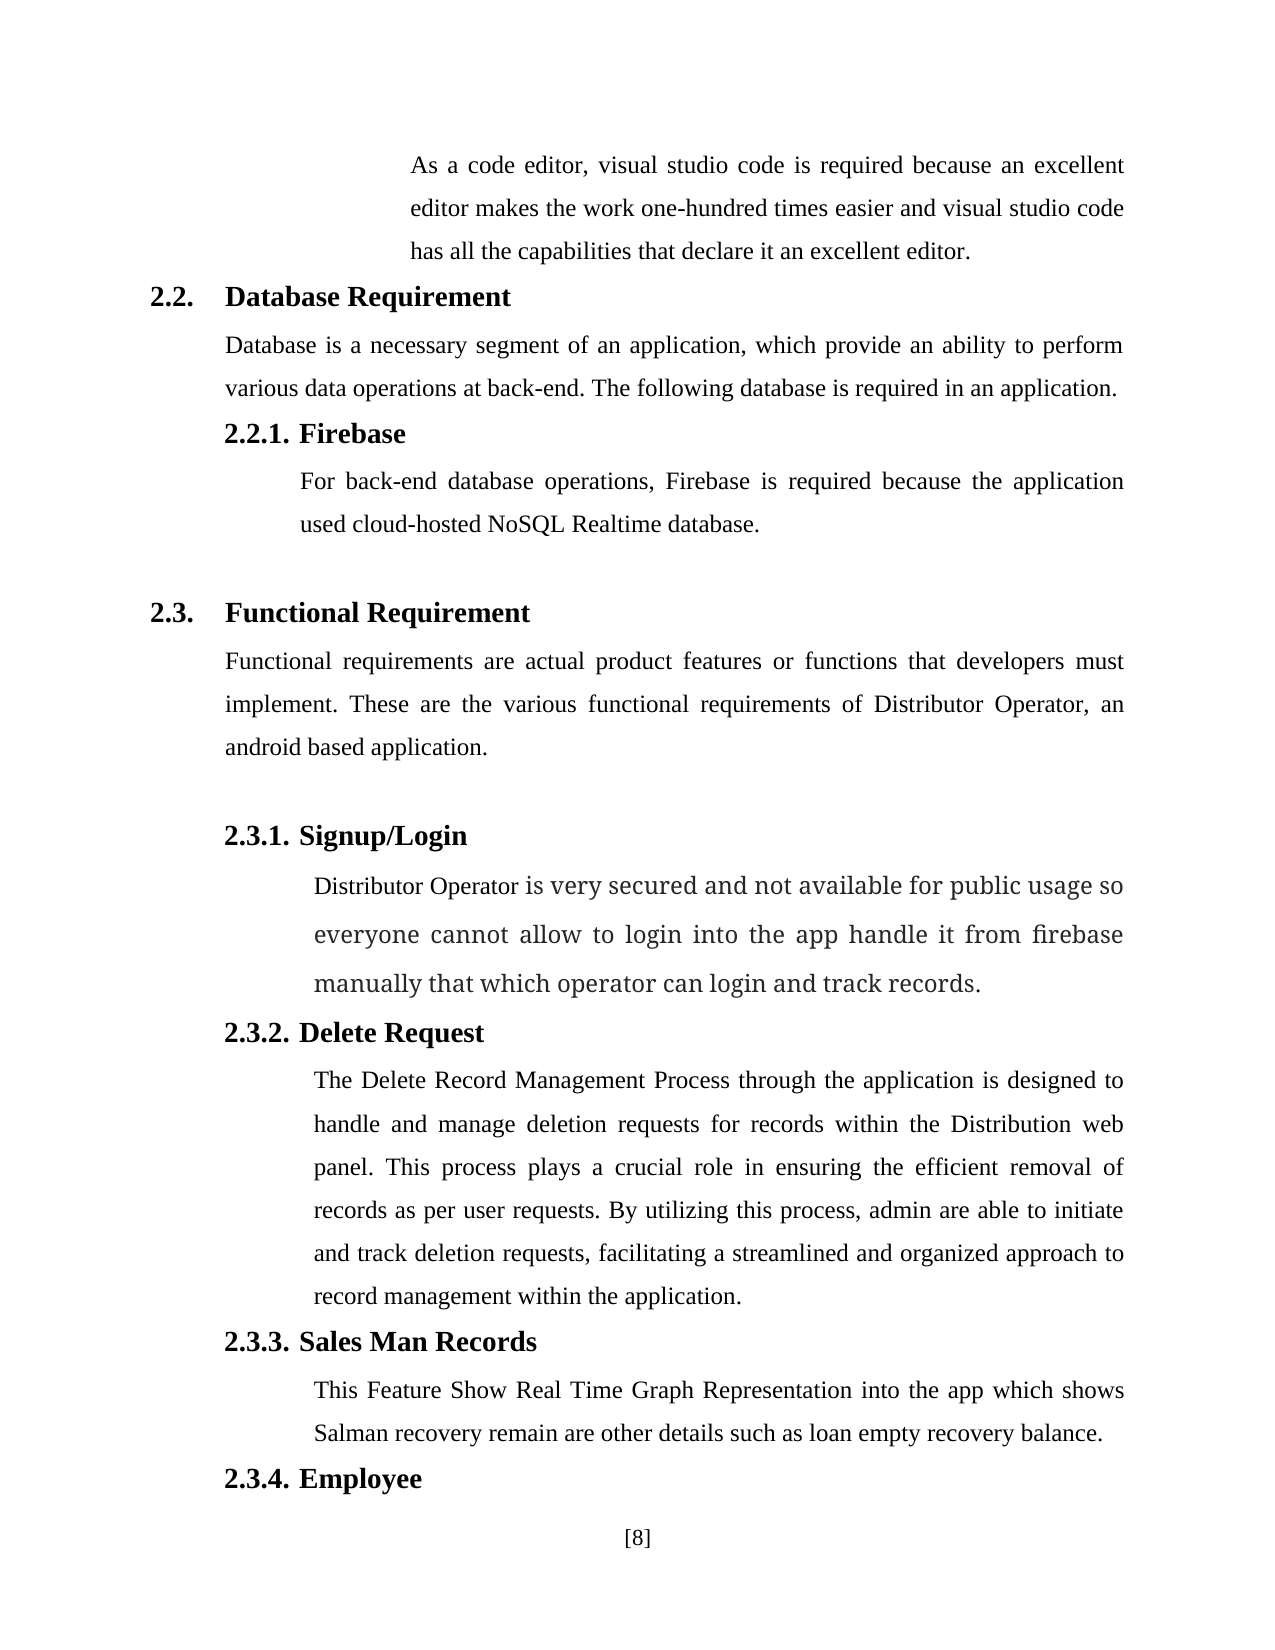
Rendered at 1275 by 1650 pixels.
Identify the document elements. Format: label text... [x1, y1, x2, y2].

text Functional requirements are actual product features or functions that developers must implement. These are the various functional requirements of Distributor Operator, an android based application. [225, 646, 1125, 761]
text This Feature Show Real Time Graph Representation into the app which shows Salman recovery remain are other details such as loan empty recovery balance. [313, 1375, 1125, 1447]
list Delete Request [224, 1015, 1125, 1049]
text Distributor Operator is very secured and not available for public usage so everyone cannot allow to login into the app handle it from firebase manually that which operator can login and track records. [313, 869, 1125, 999]
list Employee [224, 1461, 1125, 1494]
list Functional Requirement [150, 596, 1125, 629]
list Signup/Login [224, 818, 1125, 852]
list Sales Man Records [224, 1324, 1125, 1358]
text The Delete Record Management Process through the application is designed to handle and manage deletion requests for records within the Distribution web panel. This process plays a crucial role in ensuring the efficient removal of records as per user requests. By utilizing this process, admin are able to initiate and track deletion requests, facilitating a streamlined and organized approach to record management within the application. [313, 1066, 1125, 1310]
list Database Requirement [150, 279, 1125, 313]
list Firebase [224, 416, 1125, 449]
text As a code editor, visual studio code is required because an excellent editor makes the work one-hundred times easier and visual studio code has all the capabilities that declare it an excellent editor. [410, 150, 1125, 265]
text For back-end database operations, Firebase is required because the application used cloud-hosted NoSQL Realtime database. [300, 466, 1125, 538]
text Database is a necessary segment of an application, which provide an ability to perform various data operations at back-end. The following database is required in an application. [225, 330, 1125, 402]
